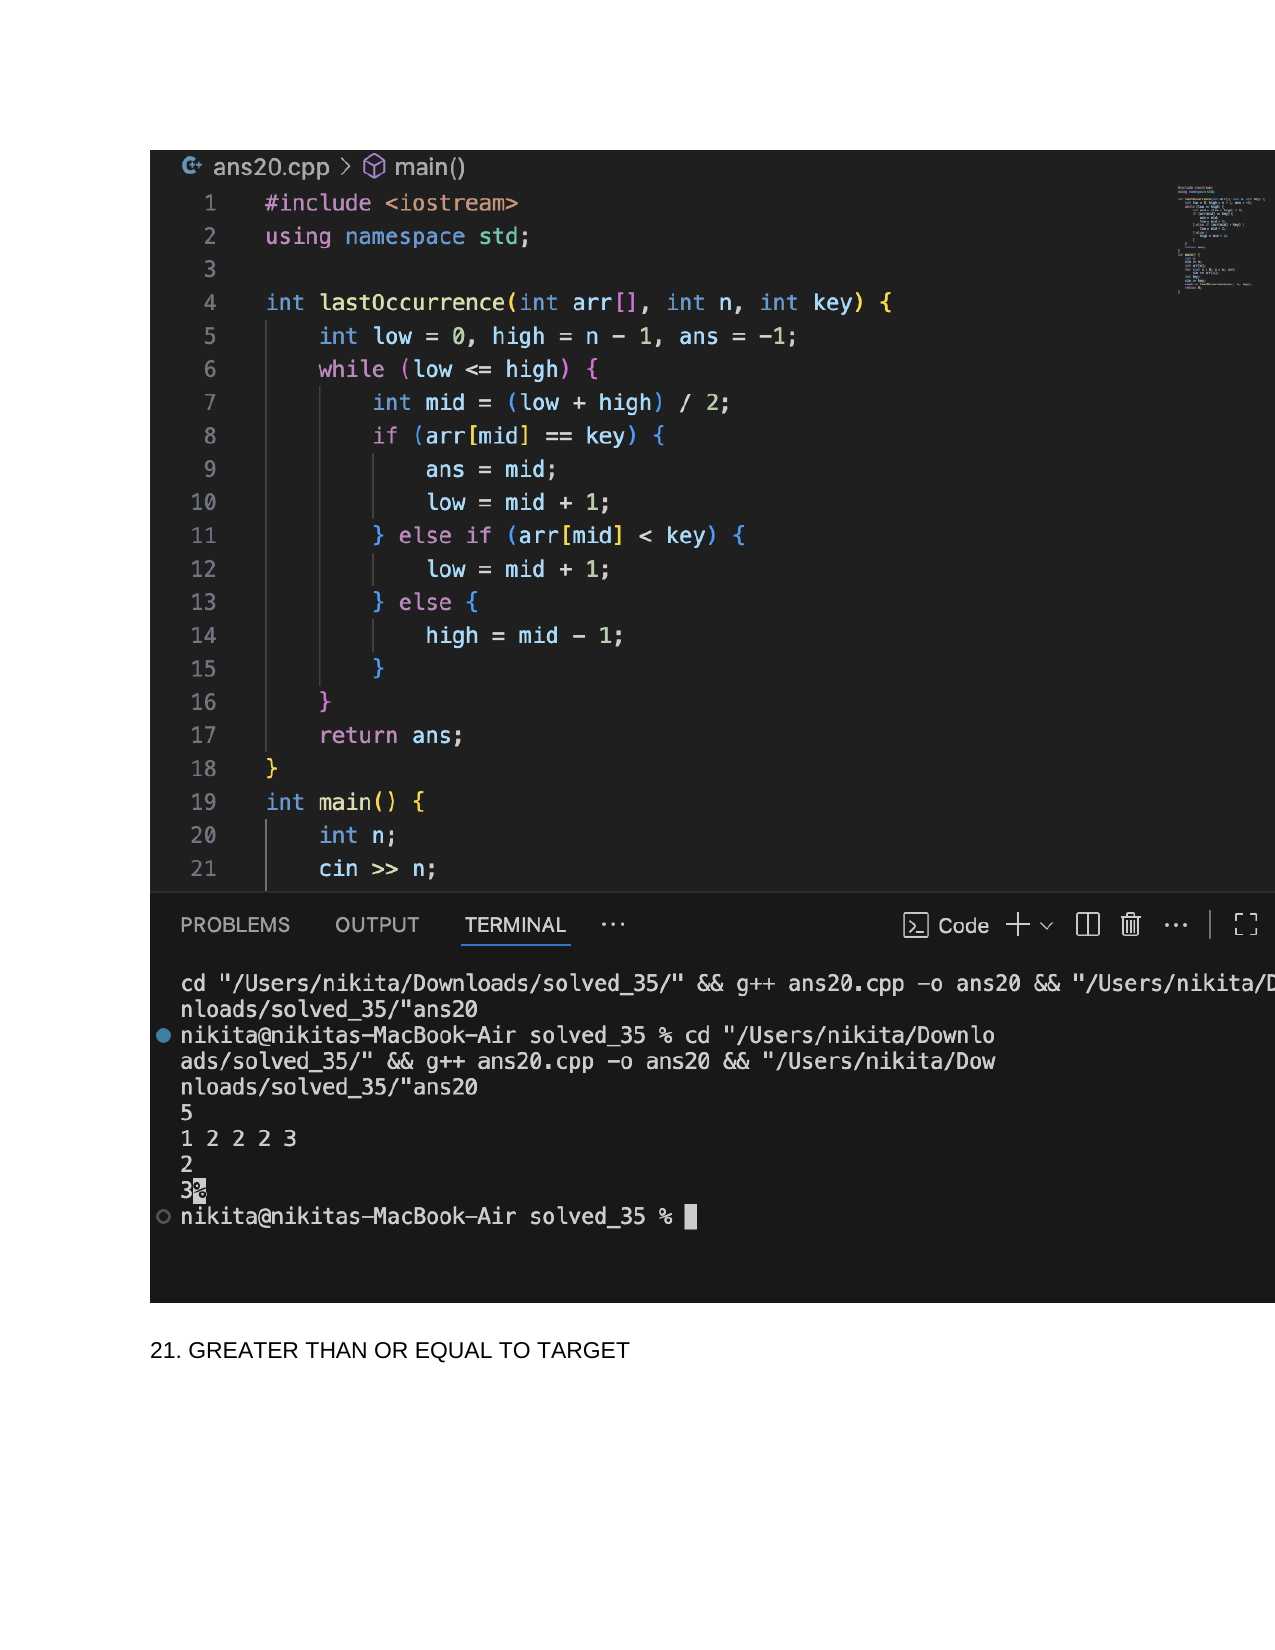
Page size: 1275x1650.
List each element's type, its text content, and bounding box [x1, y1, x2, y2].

picture [150, 150, 1275, 1303]
text 21. GREATER THAN OR EQUAL TO TARGET [150, 1337, 1125, 1363]
